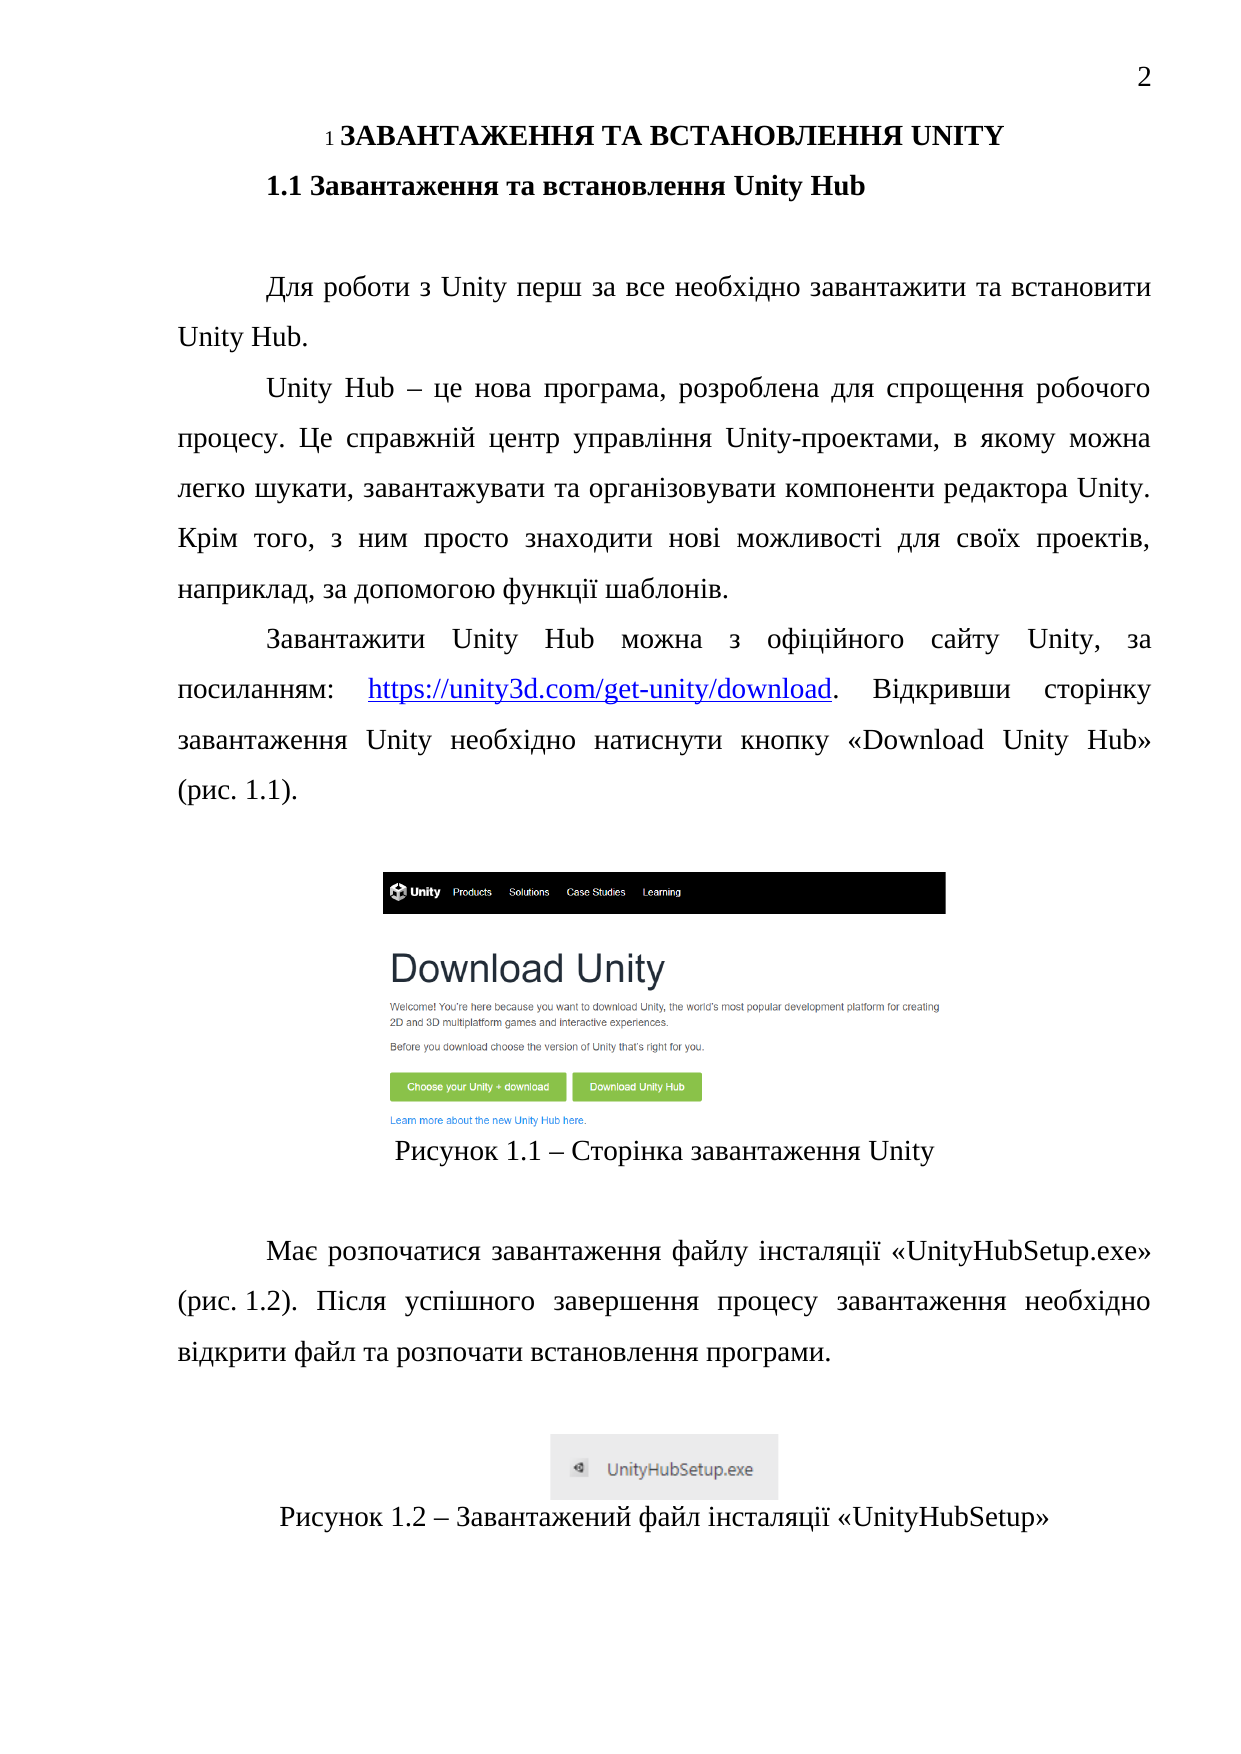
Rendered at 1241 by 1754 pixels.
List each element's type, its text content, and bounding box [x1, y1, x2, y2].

subtitle Завантаження та встановлення Unity Hub [177, 168, 1152, 202]
subtitle Завантаження та встановлення Unity [177, 118, 1152, 152]
text Завантажений файл інсталяції «UnityHubSetup» [177, 1499, 1152, 1533]
text Має розпочатися завантаження файлу інсталяції «UnityHubSetup.exe» (рис. 1.2). Після успішного завершення процесу завантаження необхідно відкрити файл та розпочати встановлення програми. [177, 1233, 1152, 1367]
text Для роботи з Unity перш за все необхідно завантажити та встановити Unity Hub. [177, 269, 1152, 353]
text Завантажити Unity Hub можна з офіційного сайту Unity, за посиланням: https://unity3d.com/get-unity/download. Відкривши сторінку завантаження Unity необхідно натиснути кнопку «Download Unity Hub» (рис. 1.1). [177, 621, 1152, 806]
text Сторінка завантаження Unity [177, 1133, 1152, 1166]
text Unity Hub – це нова програма, розроблена для спрощення робочого процесу. Це справжній центр управління Unity-проектами, в якому можна легко шукати, завантажувати та організовувати компоненти редактора Unity. Крім того, з ним просто знаходити нові можливості для своїх проектів, наприклад, за допомогою функції шаблонів. [177, 370, 1152, 604]
picture [383, 872, 946, 1133]
picture [550, 1434, 779, 1500]
